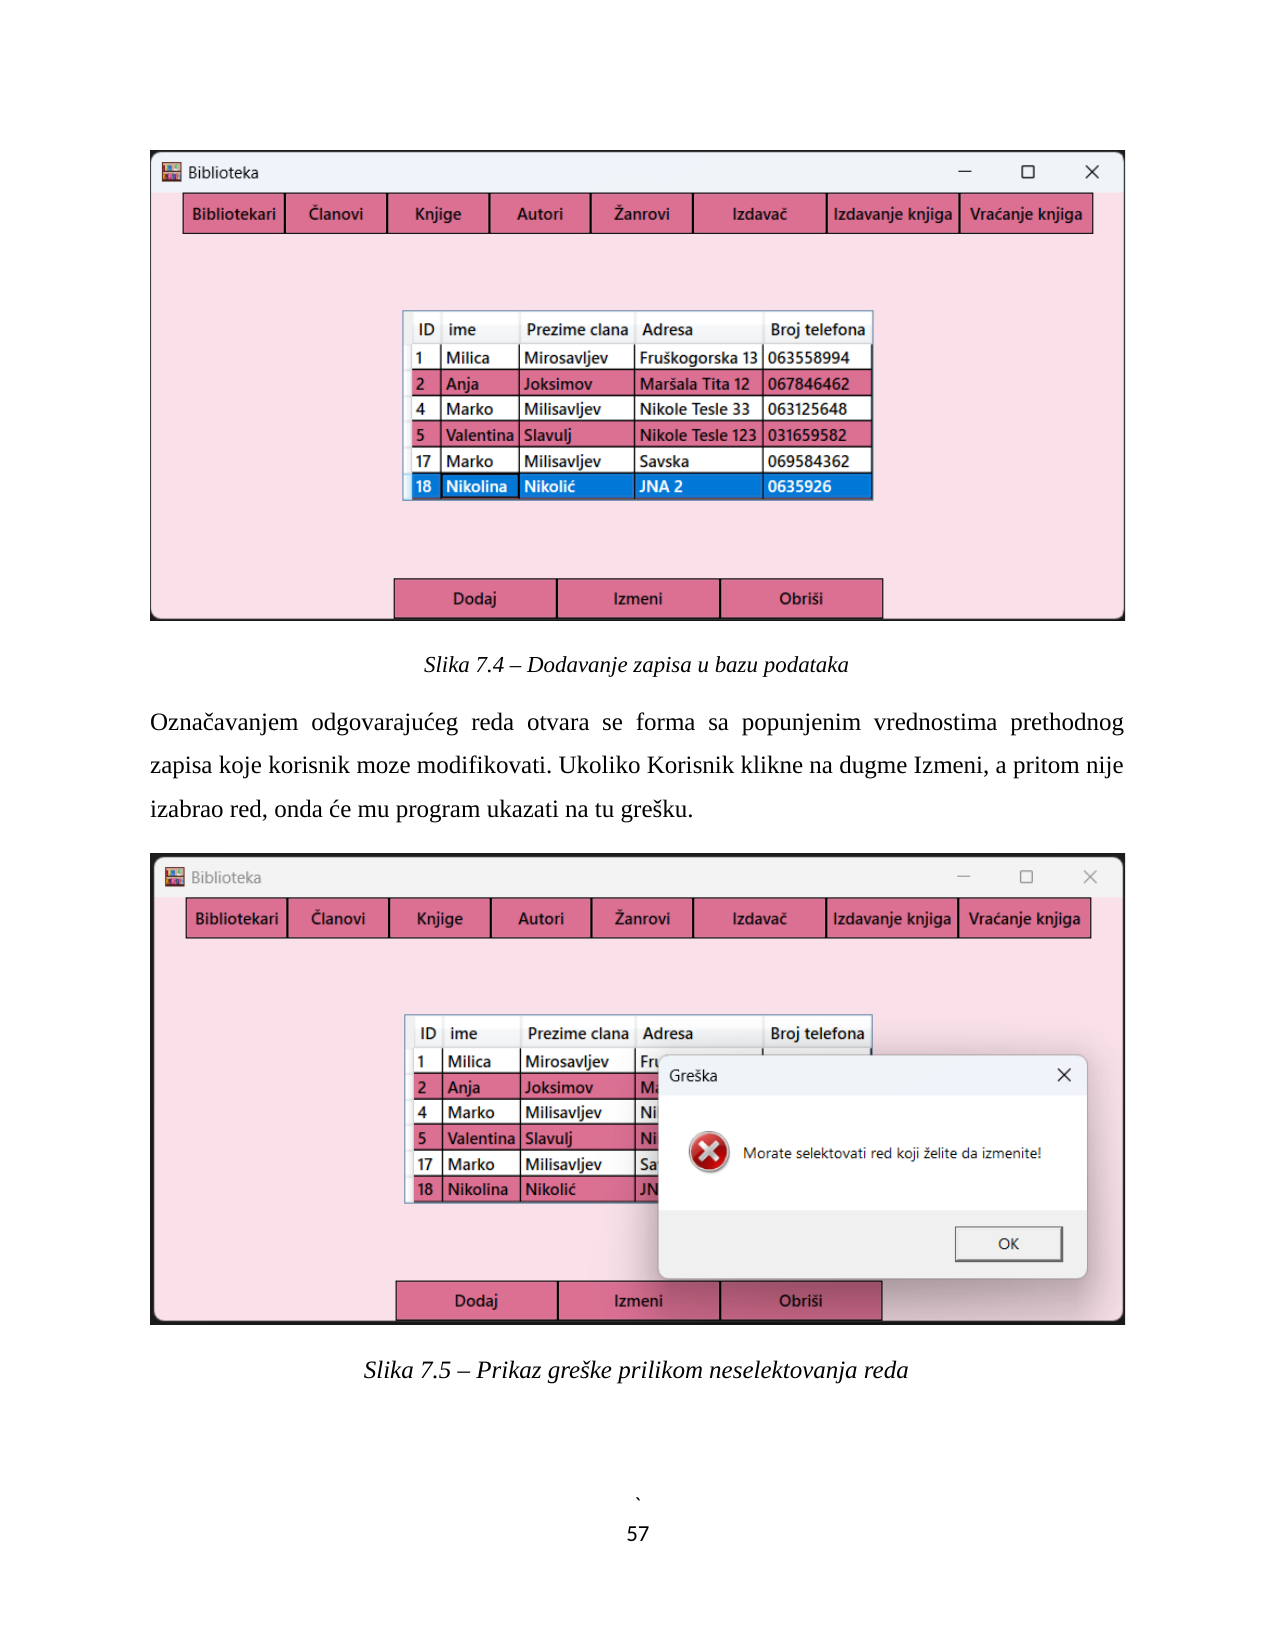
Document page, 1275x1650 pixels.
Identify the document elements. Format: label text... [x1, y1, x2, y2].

text Označavanjem odgovarajućeg reda otvara se forma sa popunjenim vrednostima prethodnog zapisa koje korisnik moze modifikovati. Ukoliko Korisnik klikne na dugme Izmeni, a pritom nije izabrao red, onda će mu program ukazati na tu grešku. [150, 707, 1125, 822]
text Slika 7.4 – Dodavanje zapisa u bazu podataka [150, 651, 1125, 678]
picture [150, 853, 1125, 1325]
picture [150, 150, 1125, 621]
text Slika 7.5 – Prikaz greške prilikom neselektovanja reda [150, 1355, 1125, 1384]
